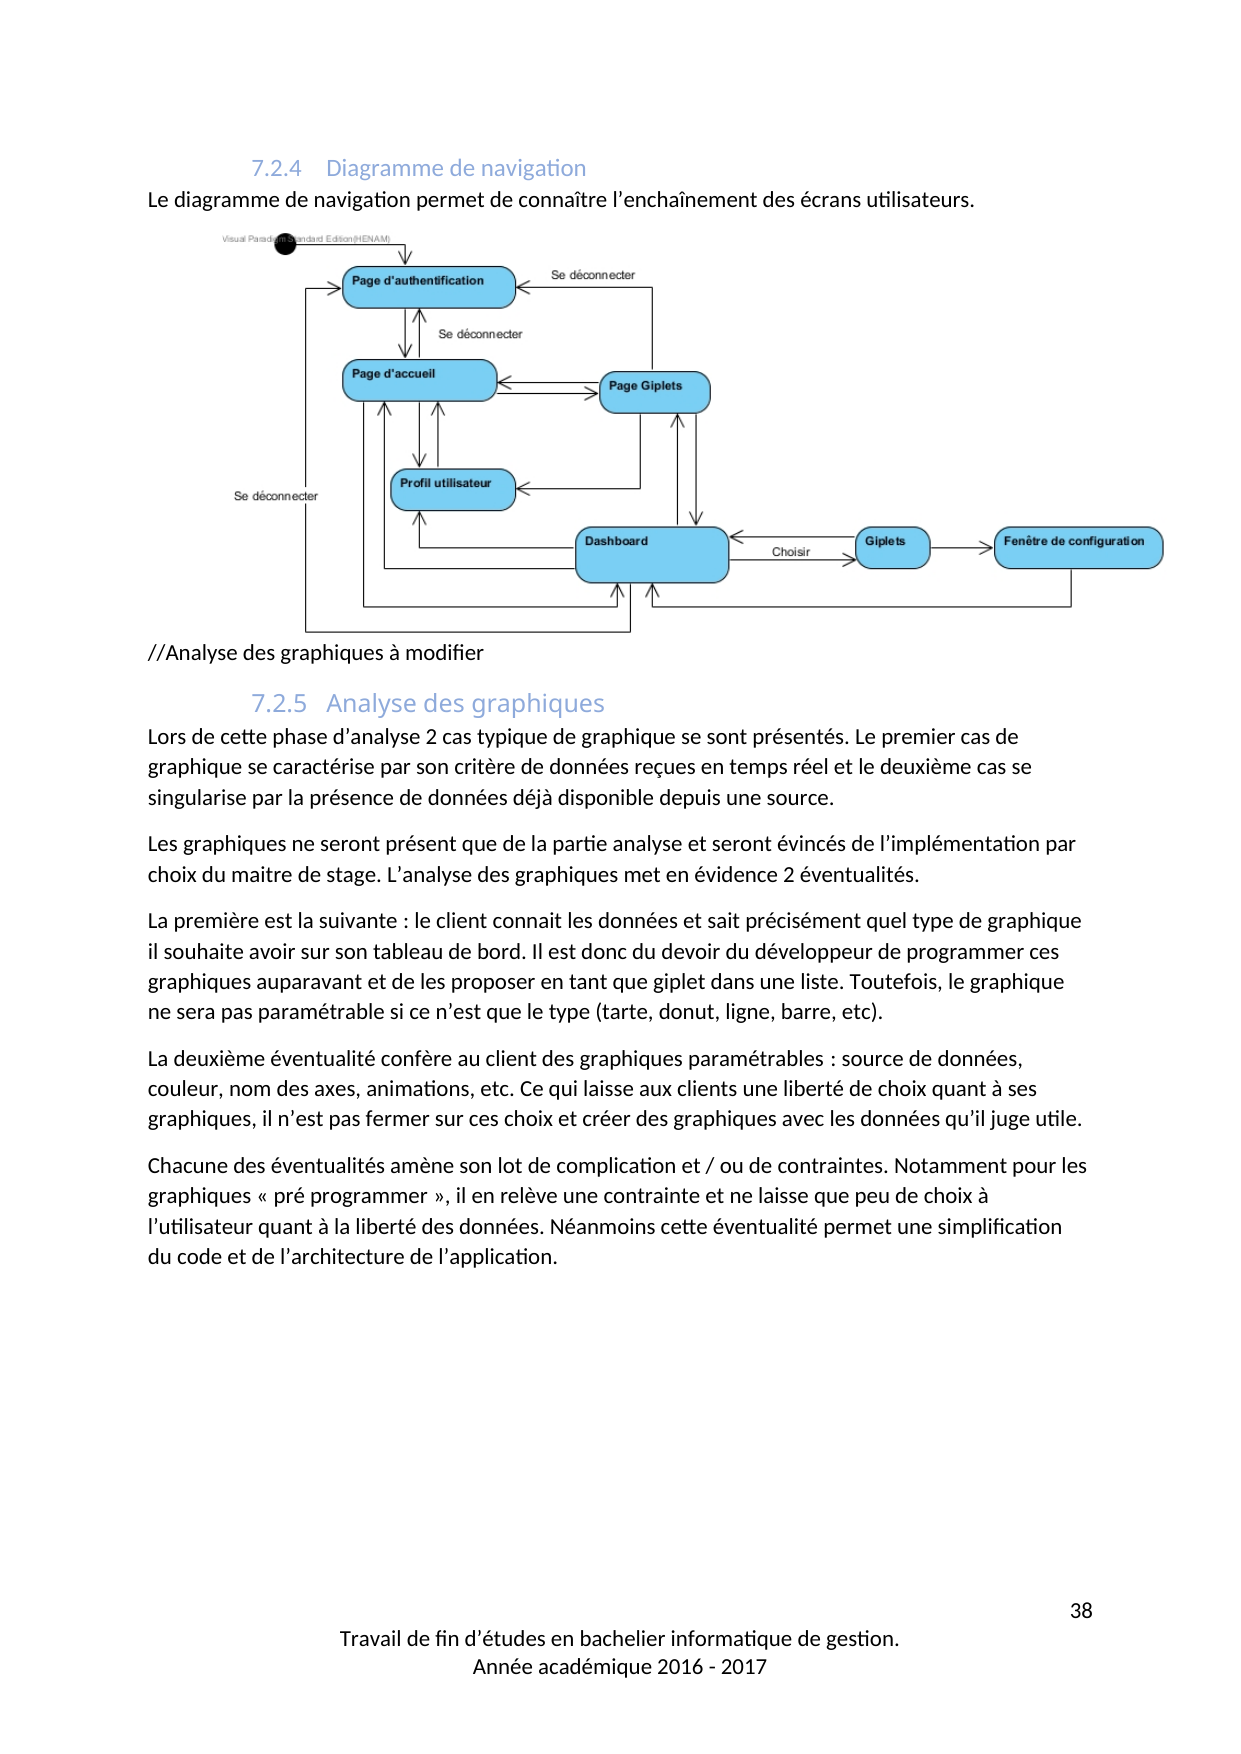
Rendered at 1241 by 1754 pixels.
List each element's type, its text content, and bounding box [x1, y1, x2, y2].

text La deuxième éventualité confère au client des graphiques paramétrables : source de données, couleur, nom des axes, animations, etc. Ce qui laisse aux clients une liberté de choix quant à ses graphiques, il n’est pas fermer sur ces choix et créer des graphiques avec les données qu’il juge utile. [148, 1044, 1093, 1132]
text //Analyse des graphiques à modifier [148, 638, 1093, 667]
text La première est la suivante : le client connait les données et sait précisément quel type de graphique il souhaite avoir sur son tableau de bord. Il est donc du devoir du développeur de programmer ces graphiques auparavant et de les proposer en tant que giplet dans une liste. Toutefois, le graphique ne sera pas paramétrable si ce n’est que le type (tarte, donut, ligne, barre, etc). [148, 907, 1093, 1025]
text Lors de cette phase d’analyse 2 cas typique de graphique se sont présentés. Le premier cas de graphique se caractérise par son critère de données reçues en temps réel et le deuxième cas se singularise par la présence de données déjà disponible depuis une source. [148, 722, 1093, 811]
text Diagramme de navigation [251, 152, 1093, 182]
text Le diagramme de navigation permet de connaître l’enchaînement des écrans utilisateurs. [148, 185, 1093, 213]
text Chacune des éventualités amène son lot de complication et / ou de contraintes. Notamment pour les graphiques « pré programmer », il en relève une contrainte et ne laisse que peu de choix à l’utilisateur quant à la liberté des données. Néanmoins cette éventualité permet une simplification du code et de l’architecture de l’application. [148, 1151, 1093, 1270]
picture [222, 231, 1168, 636]
text Les graphiques ne seront présent que de la partie analyse et seront évincés de l’implémentation par choix du maitre de stage. L’analyse des graphiques met en évidence 2 éventualités. [148, 829, 1093, 888]
text Analyse des graphiques [251, 685, 1093, 719]
